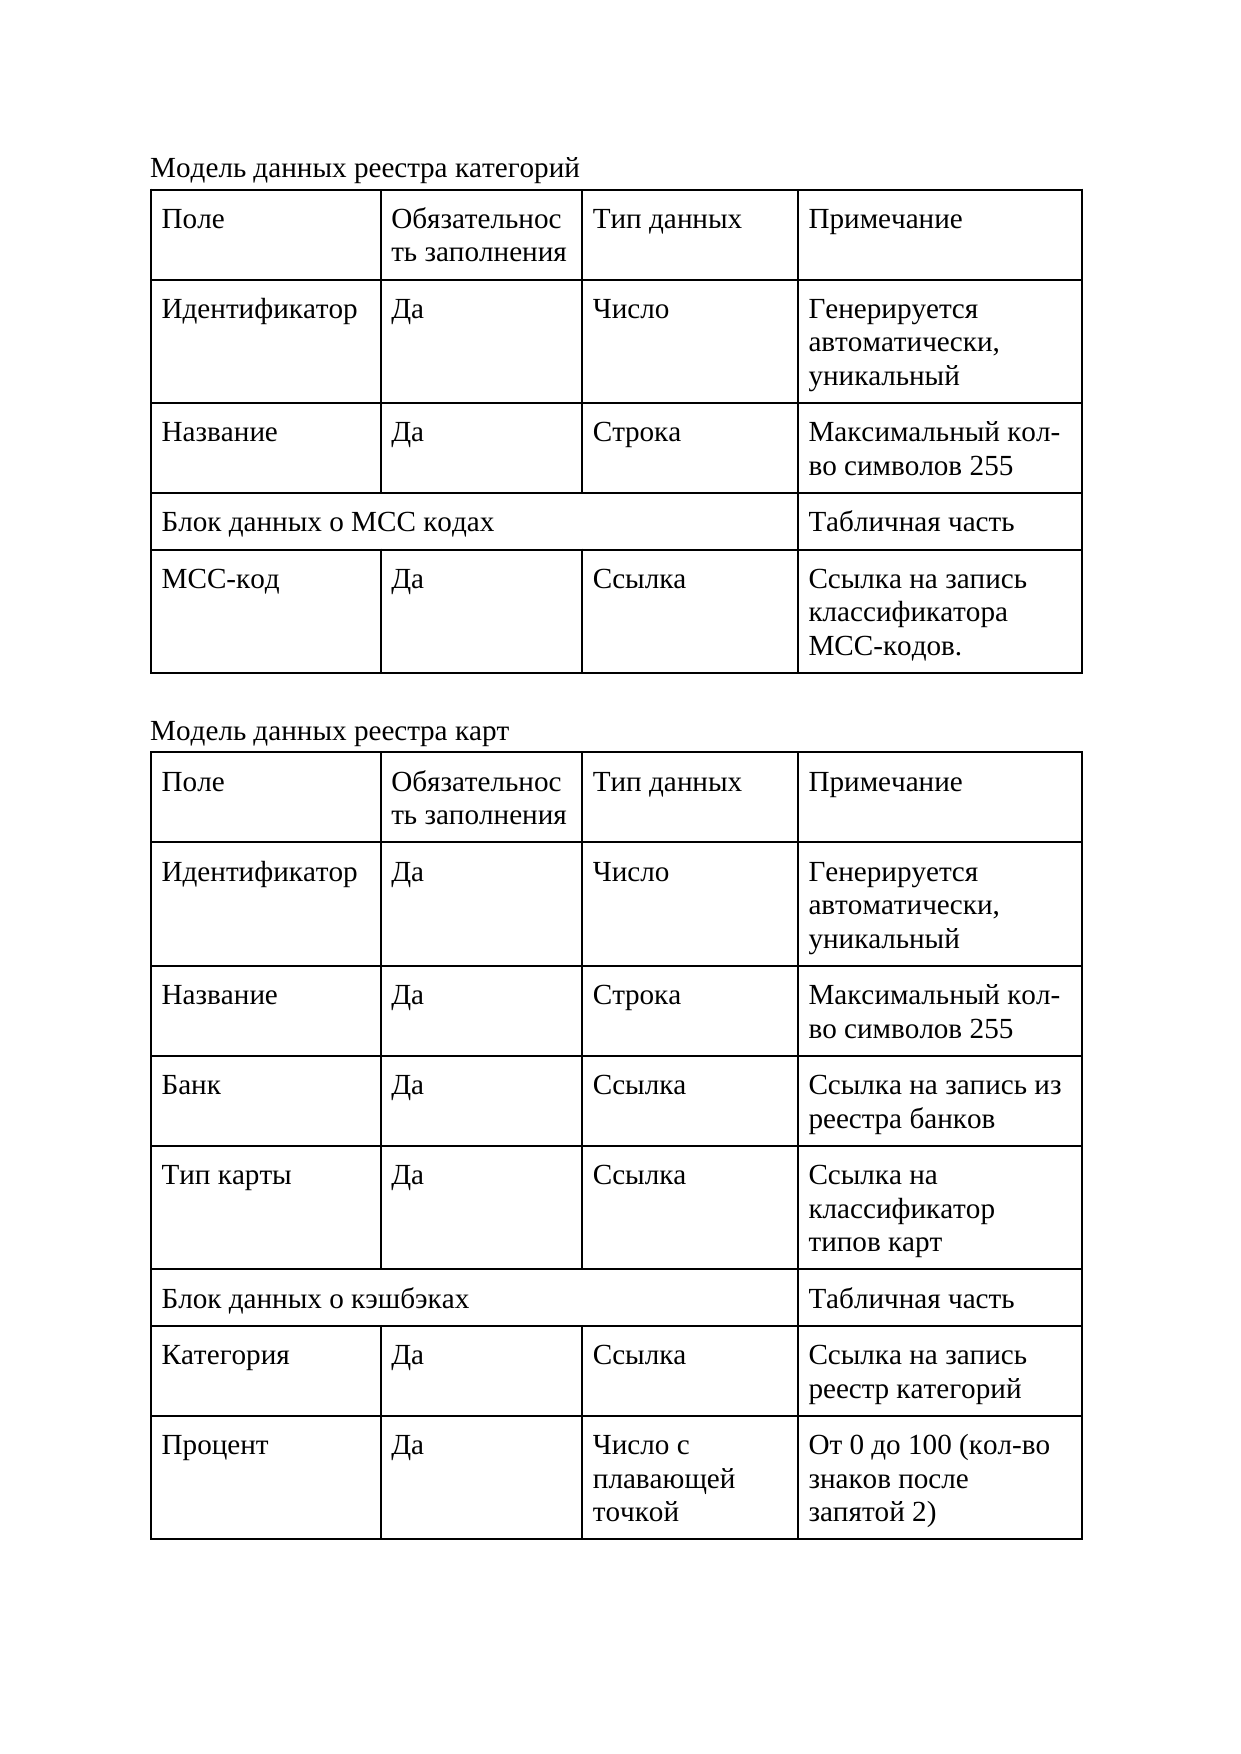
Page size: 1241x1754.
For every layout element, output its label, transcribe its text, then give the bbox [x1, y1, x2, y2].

table_cell Название [152, 404, 380, 492]
table_cell Да [382, 843, 581, 965]
table_header Поле [152, 753, 380, 841]
table_header Примечание [799, 753, 1081, 841]
table_cell Ссылка на запись реестр категорий [799, 1327, 1081, 1415]
table_cell Максимальный кол-во символов 255 [799, 404, 1081, 492]
table_cell От 0 до 100 (кол-во знаков после запятой 2) [799, 1417, 1081, 1538]
table_cell Да [382, 551, 581, 672]
table_cell Ссылка на запись из реестра банков [799, 1057, 1081, 1145]
text Модель данных реестра категорий [150, 150, 1090, 183]
table_cell Процент [152, 1417, 380, 1538]
table_cell Ссылка на классификатор типов карт [799, 1147, 1081, 1268]
table_cell Банк [152, 1057, 380, 1145]
table_cell Максимальный кол-во символов 255 [799, 967, 1081, 1055]
table_cell Число [583, 843, 797, 965]
table_cell Название [152, 967, 380, 1055]
table_cell MCC-код [152, 551, 380, 672]
table_cell Тип карты [152, 1147, 380, 1268]
table_cell Табличная часть [799, 1270, 1081, 1325]
table_header Поле [152, 191, 380, 278]
table_cell Генерируется автоматически, уникальный [799, 843, 1081, 965]
table_cell Число с плавающей точкой [583, 1417, 797, 1538]
table_cell Блок данных о кэшбэках [152, 1270, 797, 1325]
table_cell Строка [583, 404, 797, 492]
table_header Обязательность заполнения [382, 753, 581, 841]
table_cell Да [382, 281, 581, 402]
table_cell Ссылка [583, 1057, 797, 1145]
table_cell Строка [583, 967, 797, 1055]
table_header Обязательность заполнения [382, 191, 581, 278]
table_cell Идентификатор [152, 843, 380, 965]
table_cell Да [382, 1327, 581, 1415]
table_cell Да [382, 1417, 581, 1538]
table_cell Ссылка на запись классификатора MCC-кодов. [799, 551, 1081, 672]
table_cell Табличная часть [799, 494, 1081, 548]
table_cell Блок данных о MCC кодах [152, 494, 797, 548]
table_cell Да [382, 404, 581, 492]
table_cell Ссылка [583, 1327, 797, 1415]
table_cell Да [382, 1057, 581, 1145]
table_cell Категория [152, 1327, 380, 1415]
table_cell Ссылка [583, 1147, 797, 1268]
table_cell Да [382, 1147, 581, 1268]
table_header Тип данных [583, 753, 797, 841]
table_cell Генерируется автоматически, уникальный [799, 281, 1081, 402]
table_cell Да [382, 967, 581, 1055]
table_cell Ссылка [583, 551, 797, 672]
table_cell Идентификатор [152, 281, 380, 402]
table_cell Число [583, 281, 797, 402]
text Модель данных реестра карт [150, 713, 1090, 746]
table_header Примечание [799, 191, 1081, 278]
table_header Тип данных [583, 191, 797, 278]
